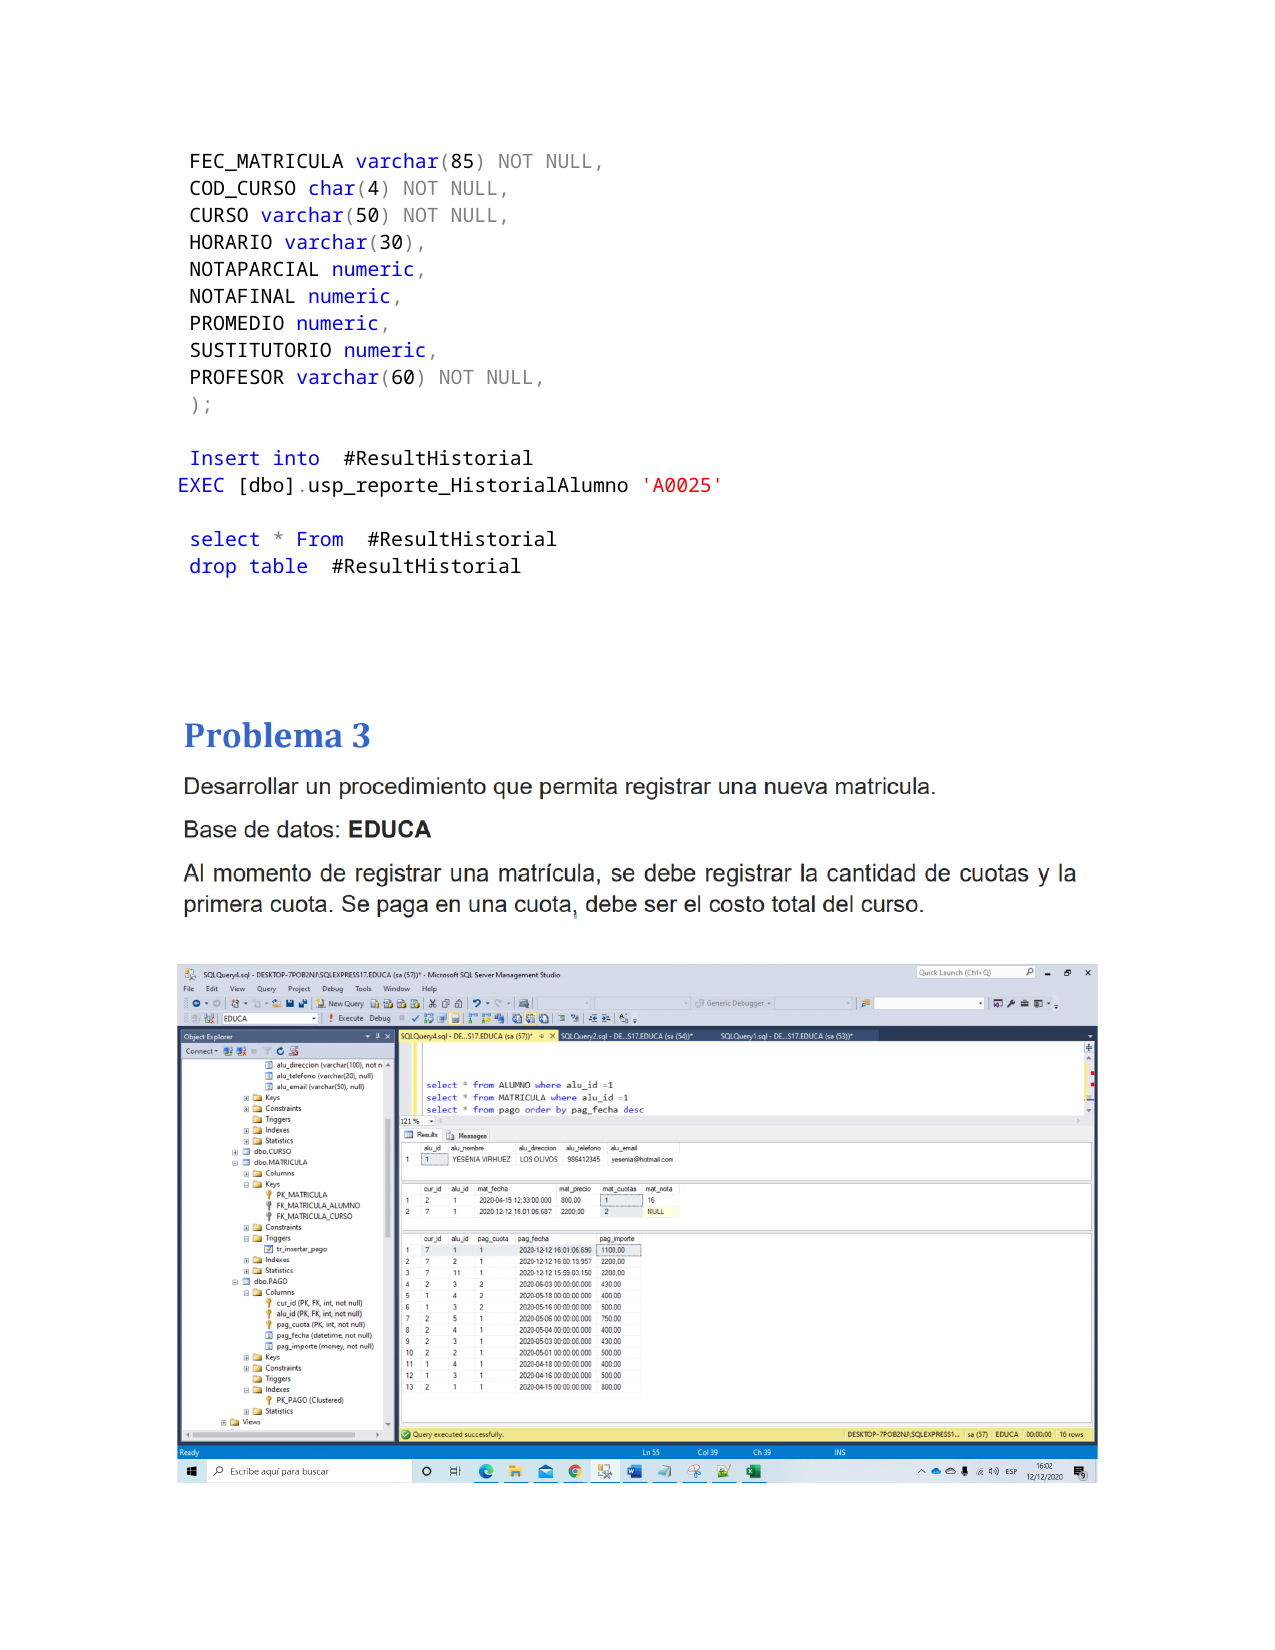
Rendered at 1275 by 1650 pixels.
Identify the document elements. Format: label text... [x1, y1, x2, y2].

text CURSO varchar(50) NOT NULL, [177, 202, 1098, 228]
text EXEC [dbo].usp_reporte_HistorialAlumno 'A0025' [177, 471, 1098, 498]
text drop table #ResultHistorial [177, 552, 1098, 579]
text PROMEDIO numeric, [177, 309, 1098, 336]
text PROFESOR varchar(60) NOT NULL, [177, 363, 1098, 390]
picture [177, 710, 1098, 940]
text NOTAPARCIAL numeric, [177, 256, 1098, 282]
text Insert into #ResultHistorial [177, 444, 1098, 471]
text FEC_MATRICULA varchar(85) NOT NULL, [177, 148, 1098, 174]
text COD_CURSO char(4) NOT NULL, [177, 174, 1098, 202]
text ); [177, 390, 1098, 417]
text SUSTITUTORIO numeric, [177, 336, 1098, 363]
text NOTAFINAL numeric, [177, 282, 1098, 309]
text HORARIO varchar(30), [177, 228, 1098, 256]
picture [177, 964, 1098, 1483]
text select * From #ResultHistorial [177, 525, 1098, 552]
